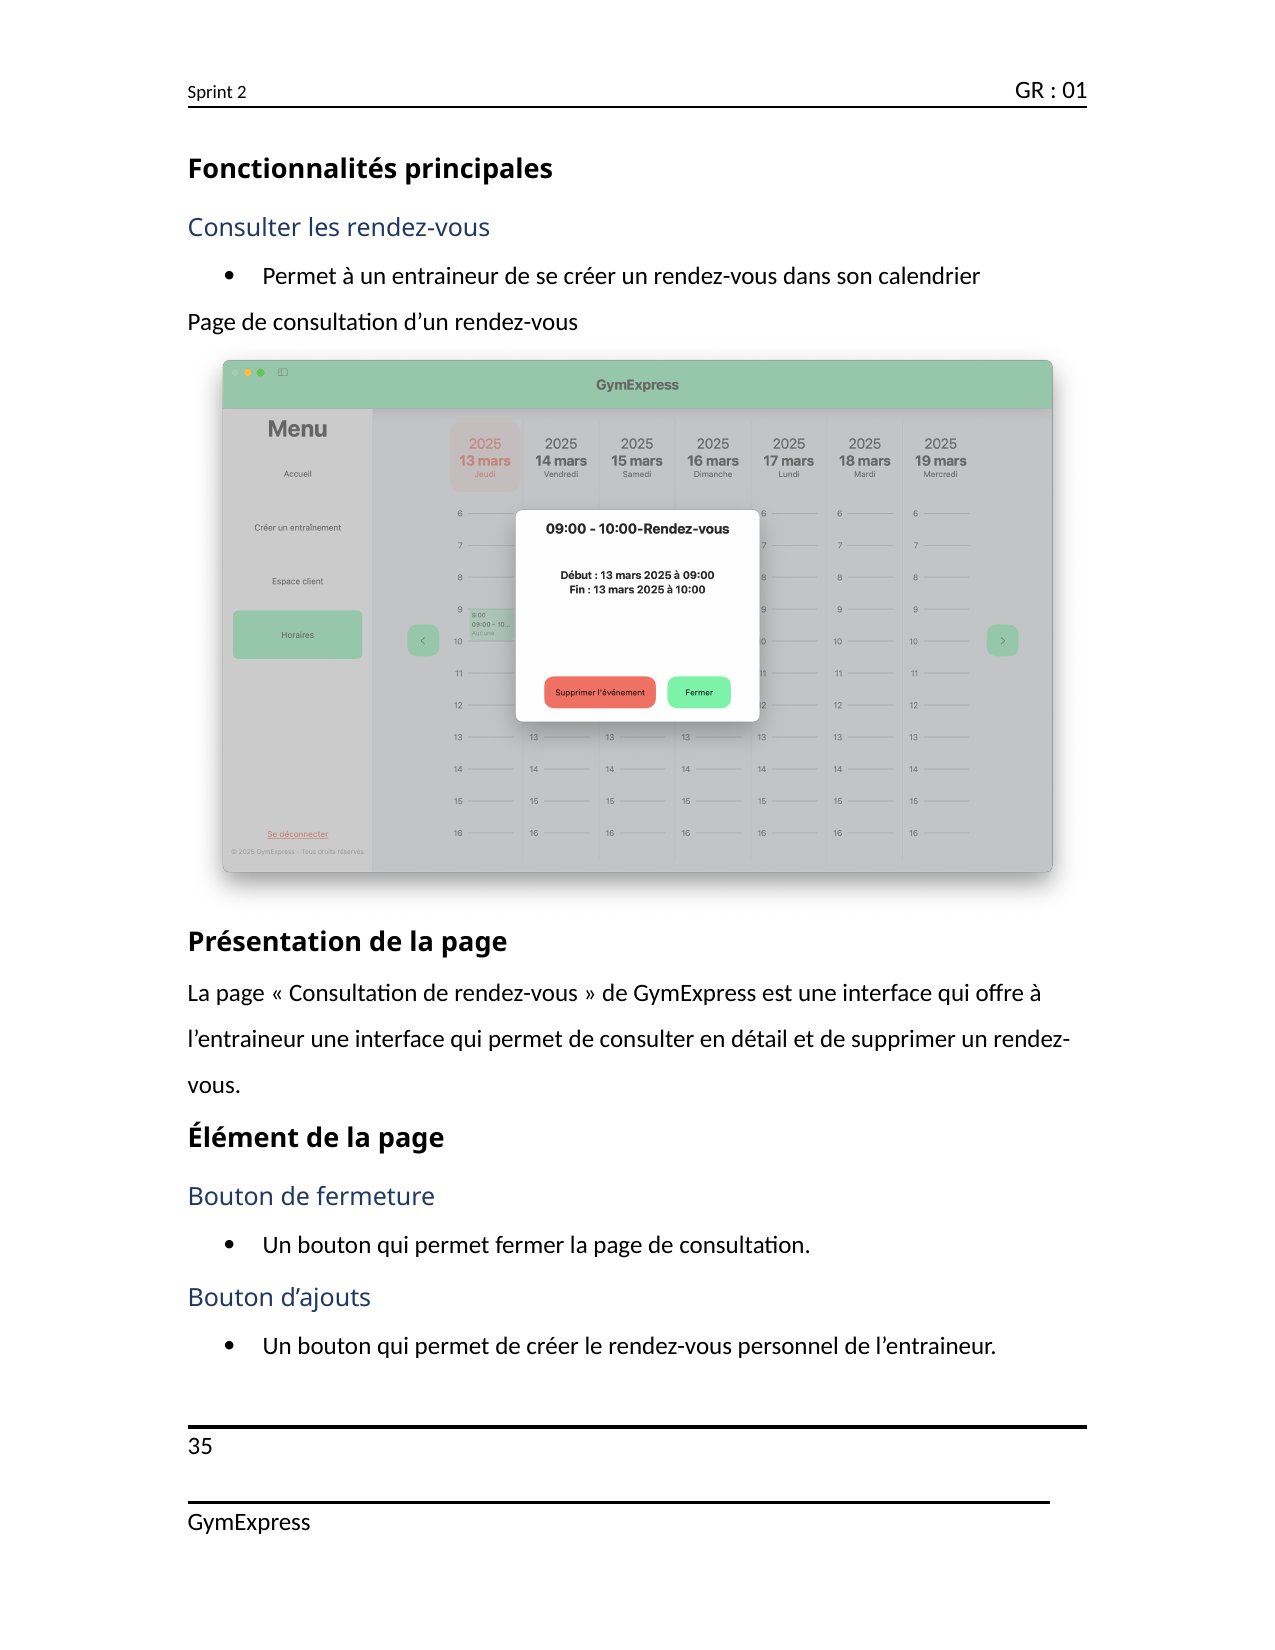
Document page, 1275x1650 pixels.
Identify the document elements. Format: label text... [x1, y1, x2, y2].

subtitle Présentation de la page [187, 922, 1087, 959]
list Permet à un entraineur de se créer un rendez-vous dans son calendrier [225, 261, 1087, 291]
text La page « Consultation de rendez-vous » de GymExpress est une interface qui offre à l’entraineur une interface qui permet de consulter en détail et de supprimer un rendez-vous. [187, 978, 1087, 1099]
subtitle Bouton de fermeture [187, 1178, 1087, 1212]
subtitle Fonctionnalités principales [187, 150, 1087, 187]
subtitle Bouton d’ajouts [187, 1279, 1087, 1313]
list Un bouton qui permet fermer la page de consultation. [225, 1229, 1087, 1260]
subtitle Élément de la page [187, 1119, 1087, 1156]
picture [187, 336, 1088, 919]
text Page de consultation d’un rendez-vous [187, 306, 1087, 336]
subtitle Consulter les rendez-vous [187, 209, 1087, 243]
list Un bouton qui permet de créer le rendez-vous personnel de l’entraineur. [225, 1330, 1087, 1361]
